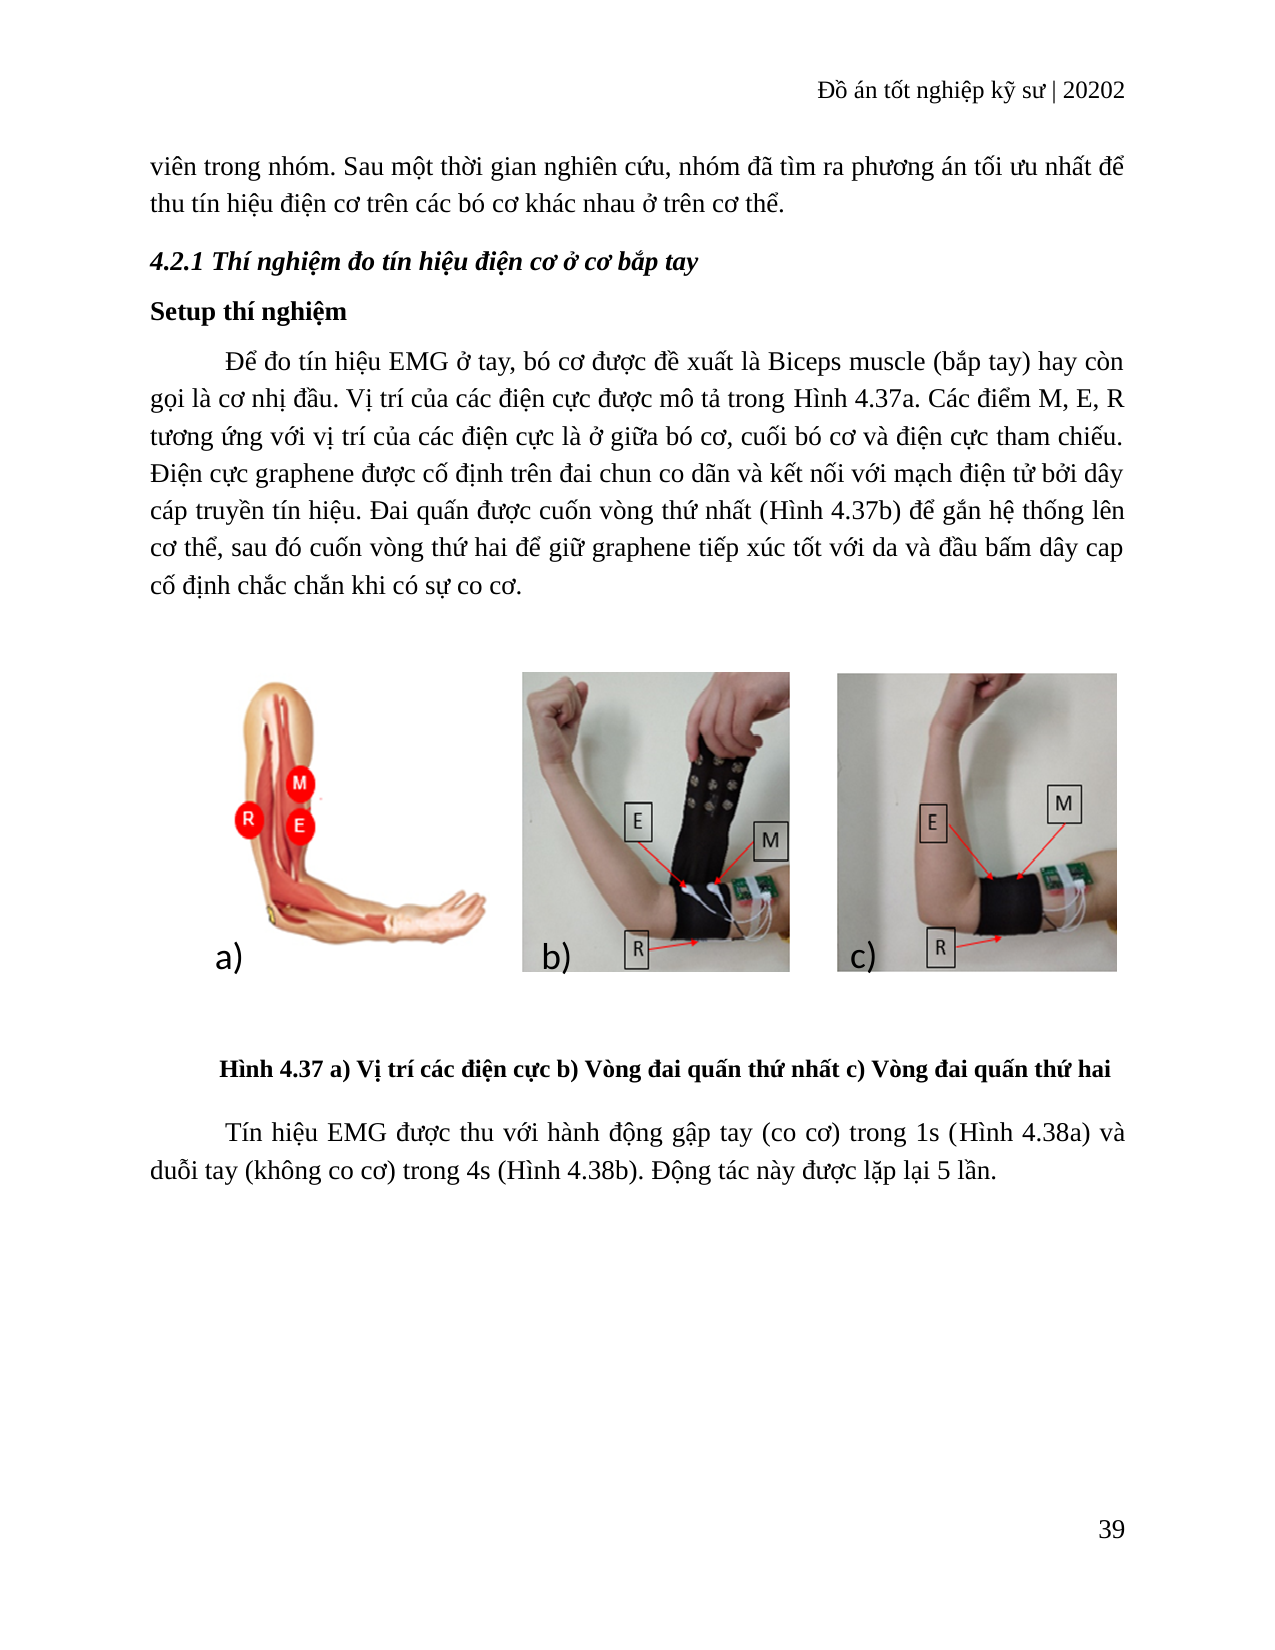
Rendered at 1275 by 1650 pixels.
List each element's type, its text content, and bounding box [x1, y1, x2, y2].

picture [214, 668, 1117, 974]
subtitle Thí nghiệm đo tín hiệu điện cơ ở cơ bắp tay [150, 245, 1125, 277]
text Setup thí nghiệm [150, 295, 1125, 326]
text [150, 150, 1125, 218]
